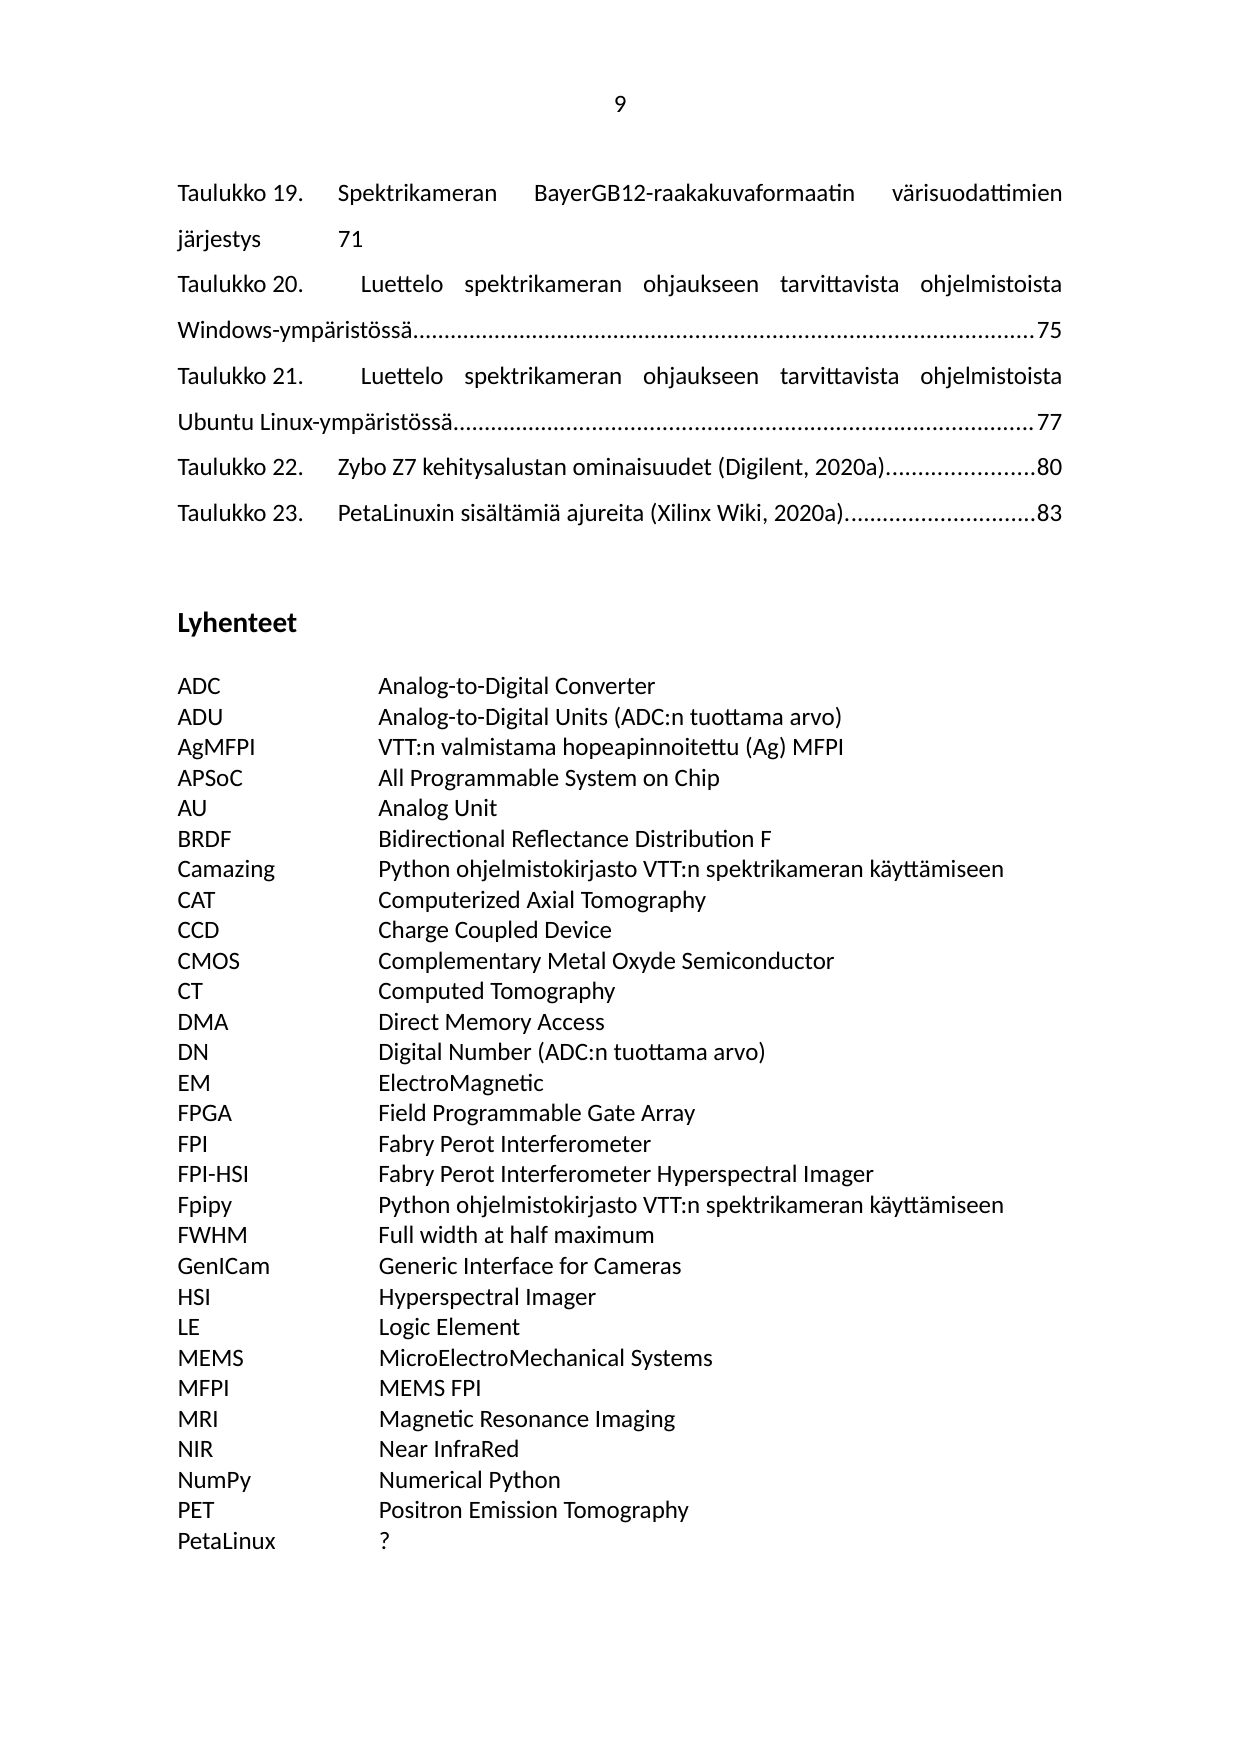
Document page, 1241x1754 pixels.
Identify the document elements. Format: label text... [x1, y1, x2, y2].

subtitle Lyhenteet [177, 604, 1063, 640]
text BRDF Bidirectional Reflectance Distribution F [177, 823, 1063, 853]
text FPGA Field Programmable Gate Array [177, 1097, 1063, 1128]
text MFPI MEMS FPI [177, 1372, 1063, 1403]
text PET Positron Emission Tomography [177, 1494, 1063, 1525]
text Taulukko 19. Spektrikameran BayerGB12-raakakuvaformaatin värisuodattimien järjestys 71 [177, 177, 1063, 253]
text AU Analog Unit [177, 792, 1063, 823]
text FPI Fabry Perot Interferometer [177, 1128, 1063, 1158]
text AgMFPI VTT:n valmistama hopeapinnoitettu (Ag) MFPI [177, 731, 1063, 762]
text NumPy Numerical Python [177, 1464, 1063, 1494]
text FWHM Full width at half maximum [177, 1219, 1063, 1250]
text DN Digital Number (ADC:n tuottama arvo) [177, 1036, 1063, 1067]
text EM ElectroMagnetic [177, 1067, 1063, 1097]
text Taulukko 20. Luettelo spektrikameran ohjaukseen tarvittavista ohjelmistoista Windows-ympäristössä 75 [177, 269, 1063, 345]
text ADC Analog-to-Digital Converter [177, 670, 1063, 701]
text DMA Direct Memory Access [177, 1006, 1063, 1036]
text Taulukko 23. PetaLinuxin sisältämiä ajureita (Xilinx Wiki, 2020a). 83 [177, 497, 1063, 528]
text HSI Hyperspectral Imager [177, 1281, 1063, 1311]
text CCD Charge Coupled Device [177, 914, 1063, 945]
text ADU Analog-to-Digital Units (ADC:n tuottama arvo) [177, 701, 1063, 731]
text CMOS Complementary Metal Oxyde Semiconductor [177, 945, 1063, 975]
text CAT Computerized Axial Tomography [177, 884, 1063, 914]
text NIR Near InfraRed [177, 1433, 1063, 1464]
text Taulukko 22. Zybo Z7 kehitysalustan ominaisuudet (Digilent, 2020a). 80 [177, 452, 1063, 482]
text Camazing Python ohjelmistokirjasto VTT:n spektrikameran käyttämiseen [177, 853, 1063, 884]
text FPI-HSI Fabry Perot Interferometer Hyperspectral Imager [177, 1158, 1063, 1189]
text APSoC All Programmable System on Chip [177, 762, 1063, 792]
text Fpipy Python ohjelmistokirjasto VTT:n spektrikameran käyttämiseen [177, 1189, 1063, 1219]
text LE Logic Element [177, 1311, 1063, 1342]
text PetaLinux ? [177, 1525, 1063, 1555]
text MEMS MicroElectroMechanical Systems [177, 1342, 1063, 1372]
text MRI Magnetic Resonance Imaging [177, 1403, 1063, 1433]
text Taulukko 21. Luettelo spektrikameran ohjaukseen tarvittavista ohjelmistoista Ubuntu Linux-ympäristössä 77 [177, 360, 1063, 436]
text CT Computed Tomography [177, 975, 1063, 1006]
text GenICam Generic Interface for Cameras [177, 1250, 1063, 1281]
